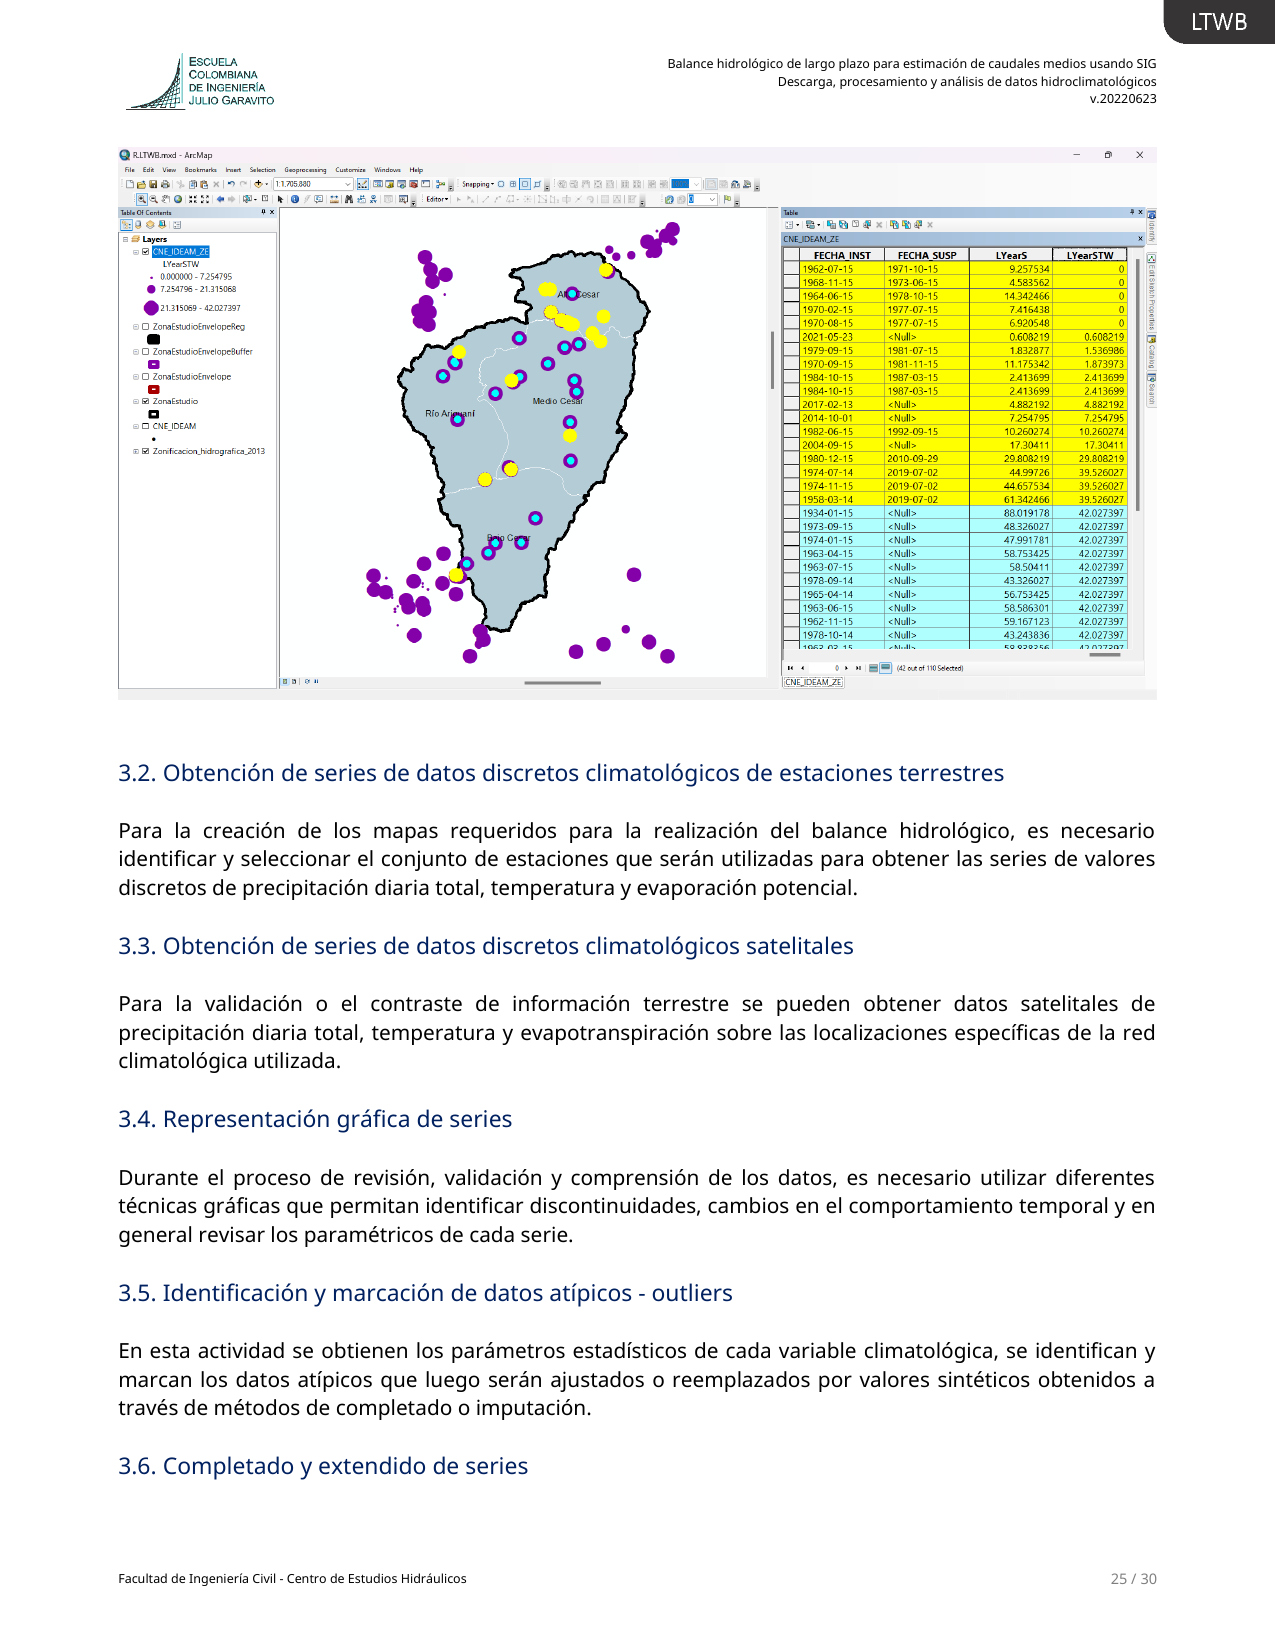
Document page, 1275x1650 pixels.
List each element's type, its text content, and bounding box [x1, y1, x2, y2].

text Para la validación o el contraste de información terrestre se pueden obtener datos satelitales de precipitación diaria total, temperatura y evapotranspiración sobre las localizaciones específicas de la red climatológica utilizada. [118, 989, 1157, 1075]
subtitle Obtención de series de datos discretos climatológicos de estaciones terrestres [118, 756, 1157, 788]
subtitle Representación gráfica de series [118, 1103, 1157, 1134]
subtitle Completado y extendido de series [118, 1450, 1157, 1481]
text Para la creación de los mapas requeridos para la realización del balance hidrológico, es necesario identificar y seleccionar el conjunto de estaciones que serán utilizadas para obtener las series de valores discretos de precipitación diaria total, temperatura y evaporación potencial. [118, 816, 1157, 901]
picture [118, 44, 282, 119]
picture [1163, 0, 1275, 44]
subtitle Obtención de series de datos discretos climatológicos satelitales [118, 930, 1157, 961]
subtitle Identificación y marcación de datos atípicos - outliers [118, 1277, 1157, 1308]
picture [118, 147, 1157, 700]
text Durante el proceso de revisión, validación y comprensión de los datos, es necesario utilizar diferentes técnicas gráficas que permitan identificar discontinuidades, cambios en el comportamiento temporal y en general revisar los paramétricos de cada serie. [118, 1163, 1157, 1248]
text En esta actividad se obtienen los parámetros estadísticos de cada variable climatológica, se identifican y marcan los datos atípicos que luego serán ajustados o reemplazados por valores sintéticos obtenidos a través de métodos de completado o imputación. [118, 1336, 1157, 1422]
